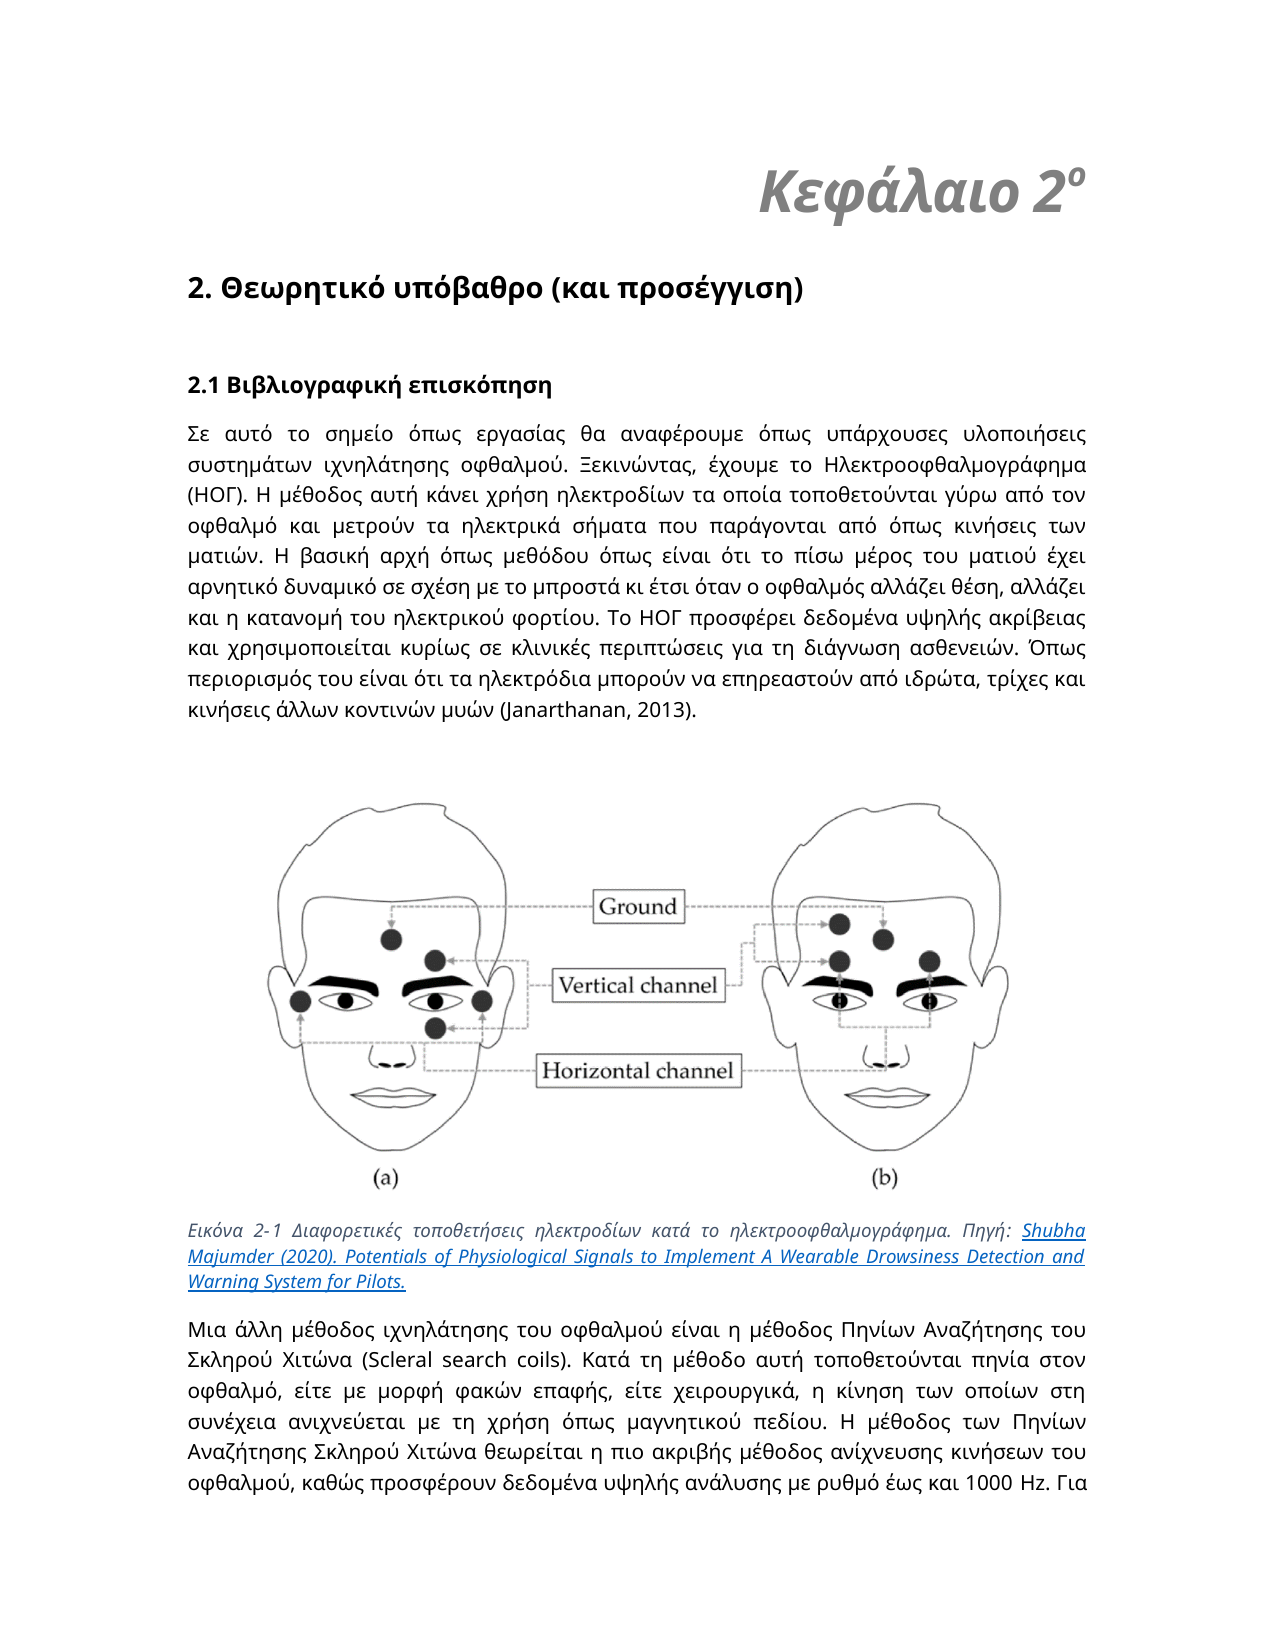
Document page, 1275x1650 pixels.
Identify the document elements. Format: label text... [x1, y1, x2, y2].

title Κεφάλαιο 2ο [225, 150, 1087, 229]
subtitle Θεωρητικό υπόβαθρο (και προσέγγιση) [187, 267, 1087, 307]
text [187, 1315, 1087, 1496]
text Σε αυτό το σημείο όπως εργασίας θα αναφέρουμε όπως υπάρχουσες υλοποιήσεις συστημάτων ιχνηλάτησης οφθαλμού. Ξεκινώντας, έχουμε το Ηλεκτροοφθαλμογράφημα (ΗΟΓ). Η μέθοδος αυτή κάνει χρήση ηλεκτροδίων τα οποία τοποθετούνται γύρω από τον οφθαλμό και μετρούν τα ηλεκτρικά σήματα που παράγονται από όπως κινήσεις των ματιών. Η βασική αρχή όπως μεθόδου όπως είναι ότι το πίσω μέρος του ματιού έχει αρνητικό δυναμικό σε σχέση με το μπροστά κι έτσι όταν ο οφθαλμός αλλάζει θέση, αλλάζει και η κατανομή του ηλεκτρικού φορτίου. Το ΗΟΓ προσφέρει δεδομένα υψηλής ακρίβειας και χρησιμοποιείται κυρίως σε κλινικές περιπτώσεις για τη διάγνωση ασθενειών. Όπως περιορισμός του είναι ότι τα ηλεκτρόδια μπορούν να επηρεαστούν από ιδρώτα, τρίχες και κινήσεις άλλων κοντινών μυών. [187, 419, 1087, 723]
text Εικόνα 2-1 Διαφορετικές τοποθετήσεις ηλεκτροδίων κατά το ηλεκτροοφθαλμογράφημα. Πηγή: Shubha Majumder (2020). Potentials of Physiological Signals to Implement A Wearable Drowsiness Detection and Warning System for Pilots. [187, 1217, 1087, 1294]
subtitle Βιβλιογραφική επισκόπηση [187, 369, 1087, 400]
picture [256, 789, 1019, 1199]
